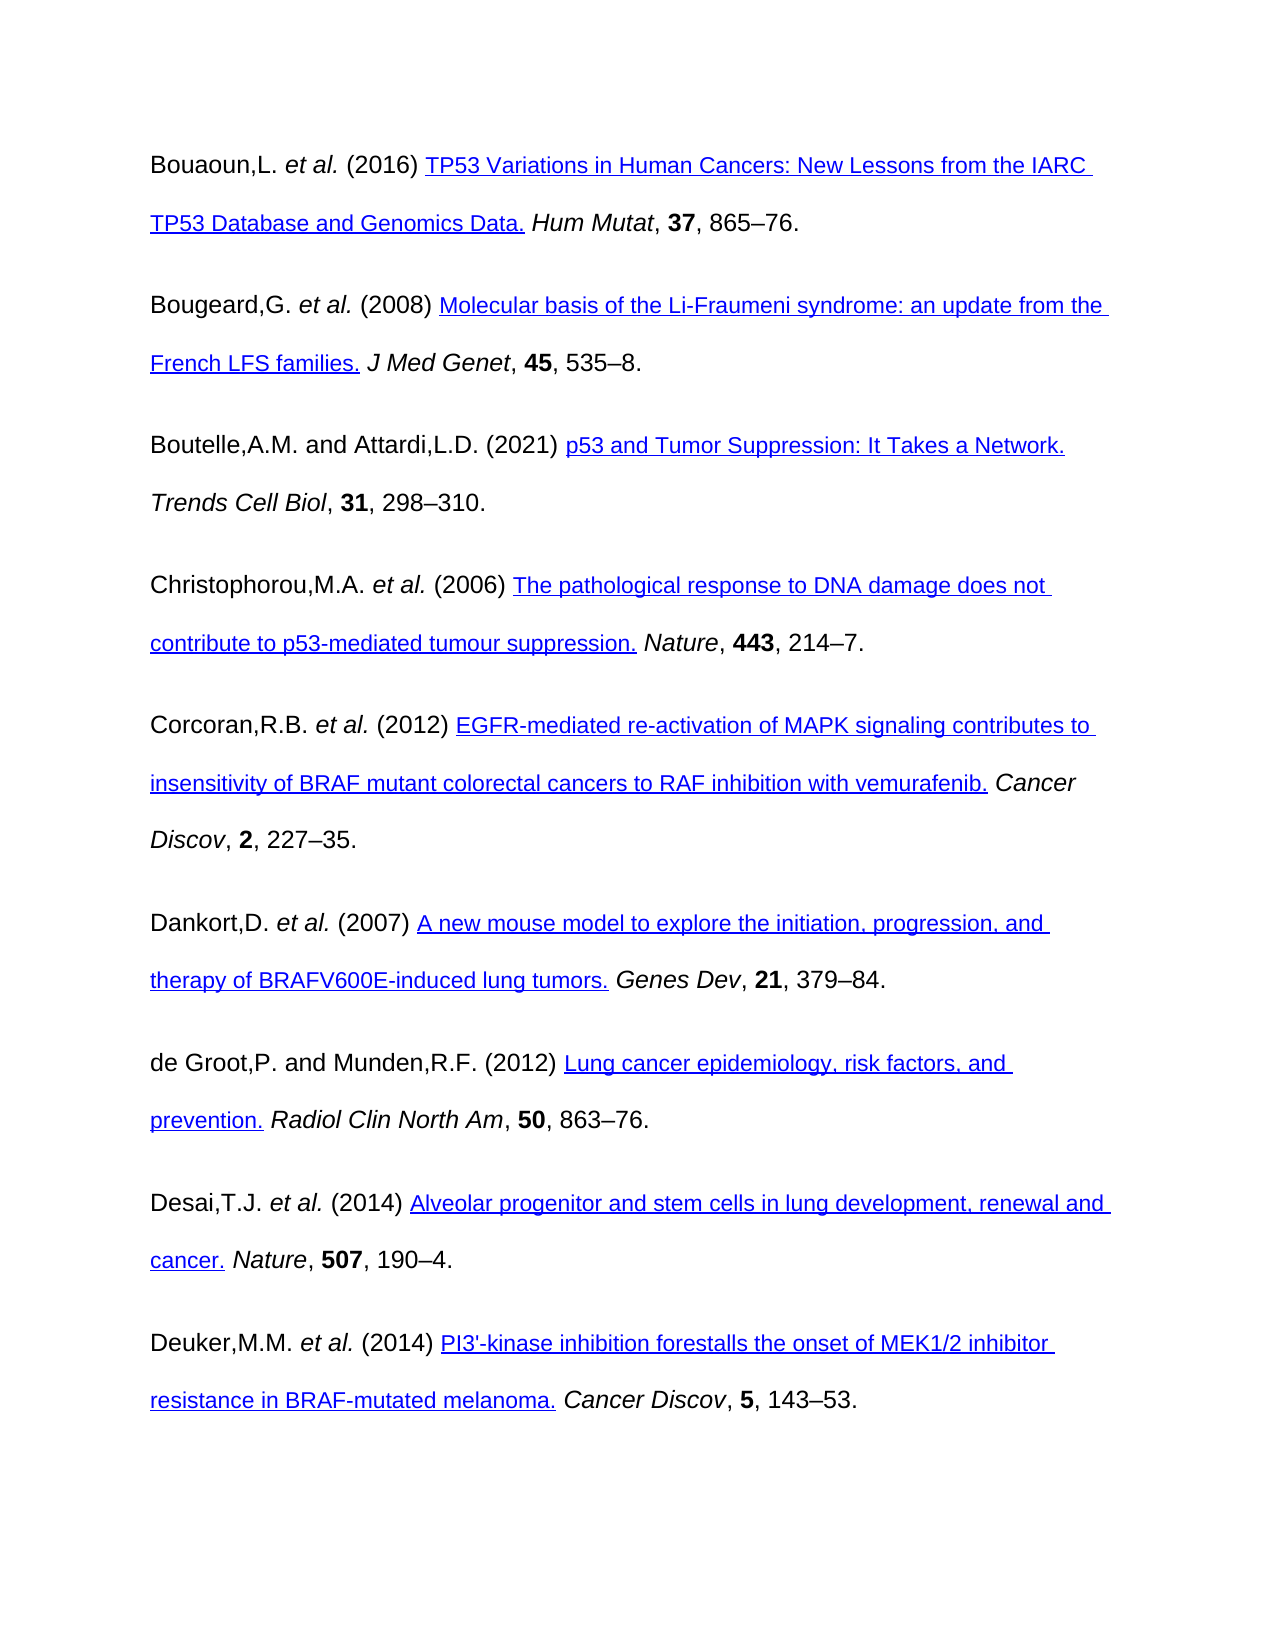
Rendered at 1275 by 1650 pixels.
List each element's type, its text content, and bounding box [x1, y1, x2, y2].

text Deuker,M.M. et al. (2014) PI3'-kinase inhibition forestalls the onset of MEK1/2 inhibitor resistance in BRAF-mutated melanoma. Cancer Discov, 5, 143–53. [150, 1327, 1125, 1414]
text de Groot,P. and Munden,R.F. (2012) Lung cancer epidemiology, risk factors, and prevention. Radiol Clin North Am, 50, 863–76. [150, 1047, 1125, 1134]
text Corcoran,R.B. et al. (2012) EGFR-mediated re-activation of MAPK signaling contributes to insensitivity of BRAF mutant colorectal cancers to RAF inhibition with vemurafenib. Cancer Discov, 2, 227–35. [150, 710, 1125, 854]
text Bougeard,G. et al. (2008) Molecular basis of the Li-Fraumeni syndrome: an update from the French LFS families. J Med Genet, 45, 535–8. [150, 290, 1125, 376]
text Dankort,D. et al. (2007) A new mouse model to explore the initiation, progression, and therapy of BRAFV600E-induced lung tumors. Genes Dev, 21, 379–84. [150, 907, 1125, 994]
text Boutelle,A.M. and Attardi,L.D. (2021) p53 and Tumor Suppression: It Takes a Network. Trends Cell Biol, 31, 298–310. [150, 430, 1125, 516]
text Bouaoun,L. et al. (2016) TP53 Variations in Human Cancers: New Lessons from the IARC TP53 Database and Genomics Data. Hum Mutat, 37, 865–76. [150, 150, 1125, 236]
text Desai,T.J. et al. (2014) Alveolar progenitor and stem cells in lung development, renewal and cancer. Nature, 507, 190–4. [150, 1187, 1125, 1274]
text Christophorou,M.A. et al. (2006) The pathological response to DNA damage does not contribute to p53-mediated tumour suppression. Nature, 443, 214–7. [150, 570, 1125, 656]
